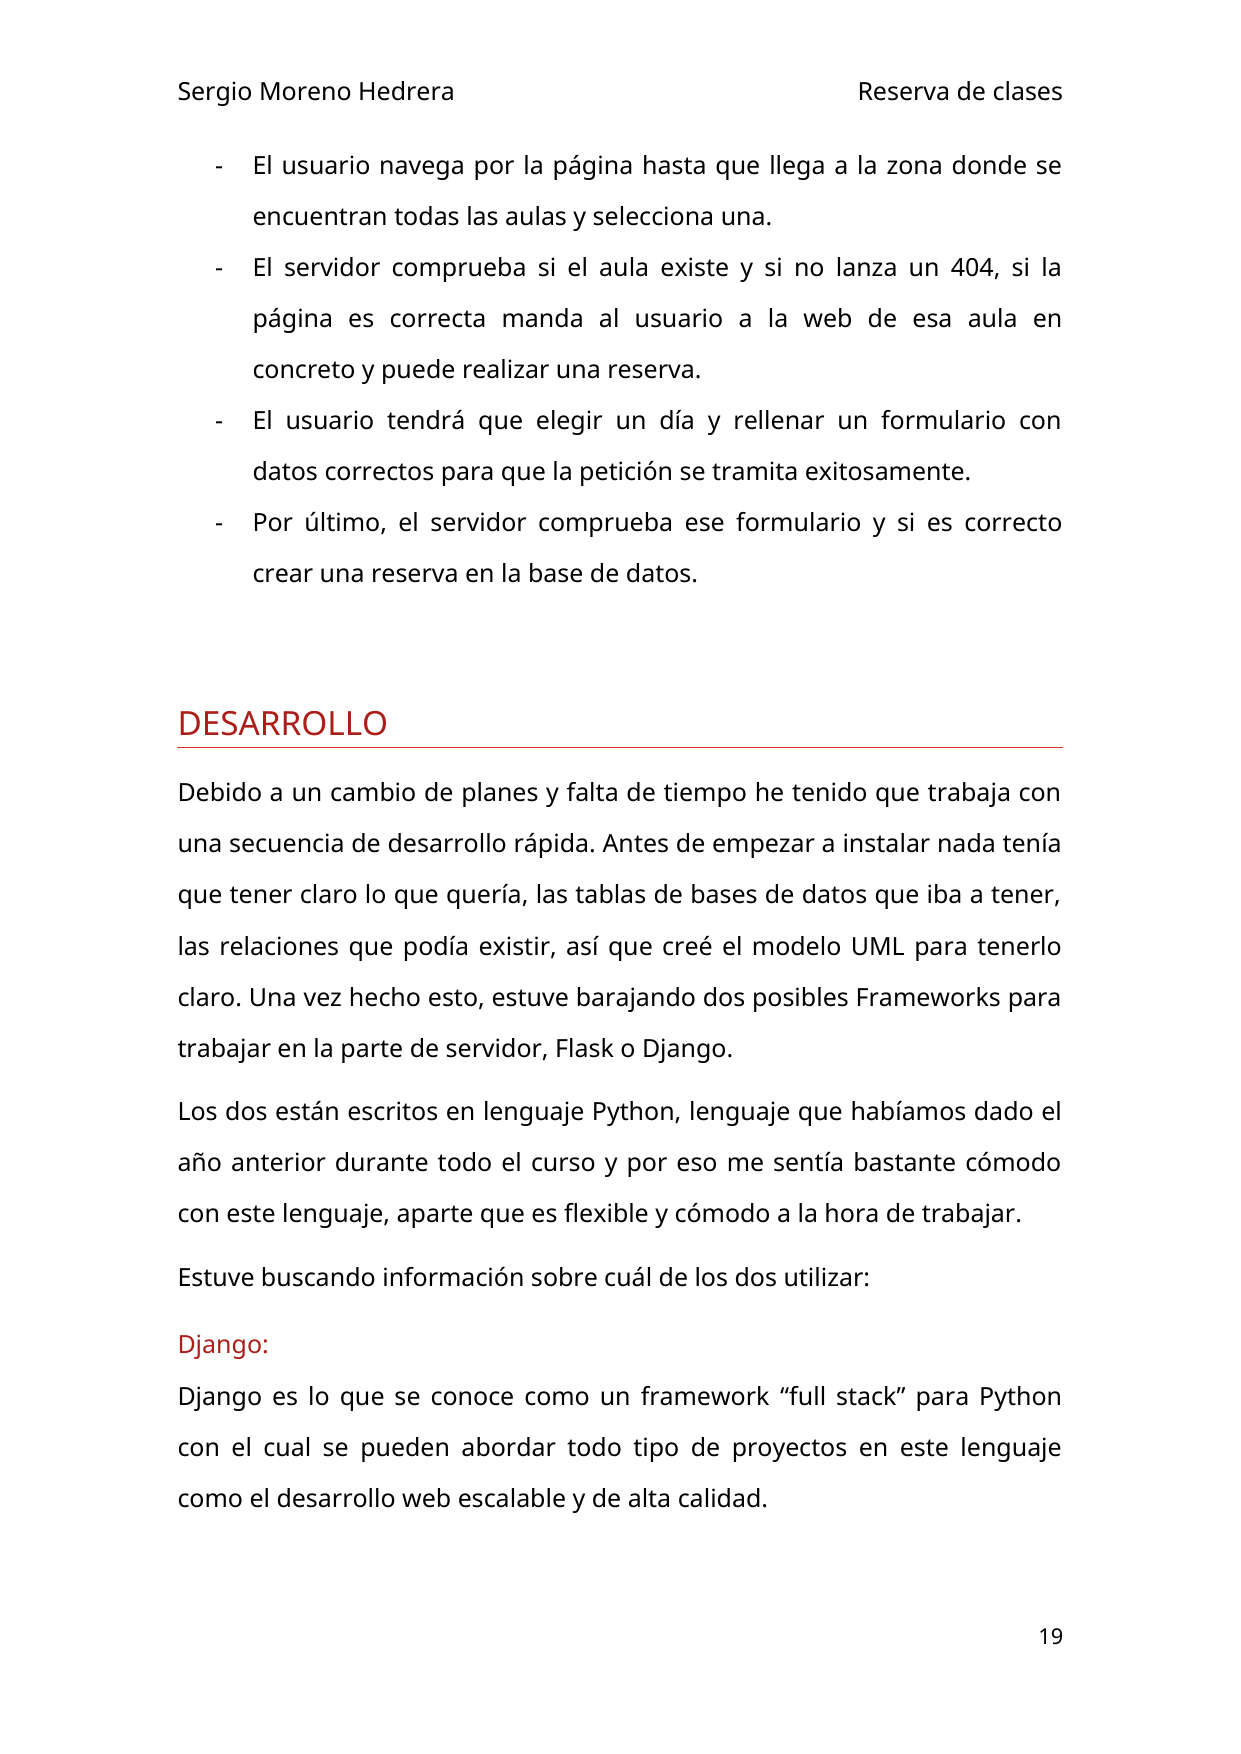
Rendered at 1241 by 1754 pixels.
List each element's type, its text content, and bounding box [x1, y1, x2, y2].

list El usuario tendrá que elegir un día y rellenar un formulario con datos correctos para que la petición se tramita exitosamente. [215, 403, 1063, 488]
list El servidor comprueba si el aula existe y si no lanza un 404, si la página es correcta manda al usuario a la web de esa aula en concreto y puede realizar una reserva. [215, 250, 1063, 386]
text Los dos están escritos en lenguaje Python, lenguaje que habíamos dado el año anterior durante todo el curso y por eso me sentía bastante cómodo con este lenguaje, aparte que es flexible y cómodo a la hora de trabajar. [177, 1094, 1063, 1230]
list El usuario navega por la página hasta que llega a la zona donde se encuentran todas las aulas y selecciona una. [215, 148, 1063, 233]
text Estuve buscando información sobre cuál de los dos utilizar: [177, 1259, 1063, 1293]
text Django es lo que se conoce como un framework “full stack” para Python con el cual se pueden abordar todo tipo de proyectos en este lenguaje como el desarrollo web escalable y de alta calidad. [177, 1378, 1063, 1514]
subtitle Django: [177, 1327, 1063, 1361]
text Debido a un cambio de planes y falta de tiempo he tenido que trabaja con una secuencia de desarrollo rápida. Antes de empezar a instalar nada tenía que tener claro lo que quería, las tablas de bases de datos que iba a tener, las relaciones que podía existir, así que creé el modelo UML para tenerlo claro. Una vez hecho esto, estuve barajando dos posibles Frameworks para trabajar en la parte de servidor, Flask o Django. [177, 775, 1063, 1064]
subtitle DESARROLLO [177, 700, 1063, 747]
list Por último, el servidor comprueba ese formulario y si es correcto crear una reserva en la base de datos. [215, 505, 1063, 590]
